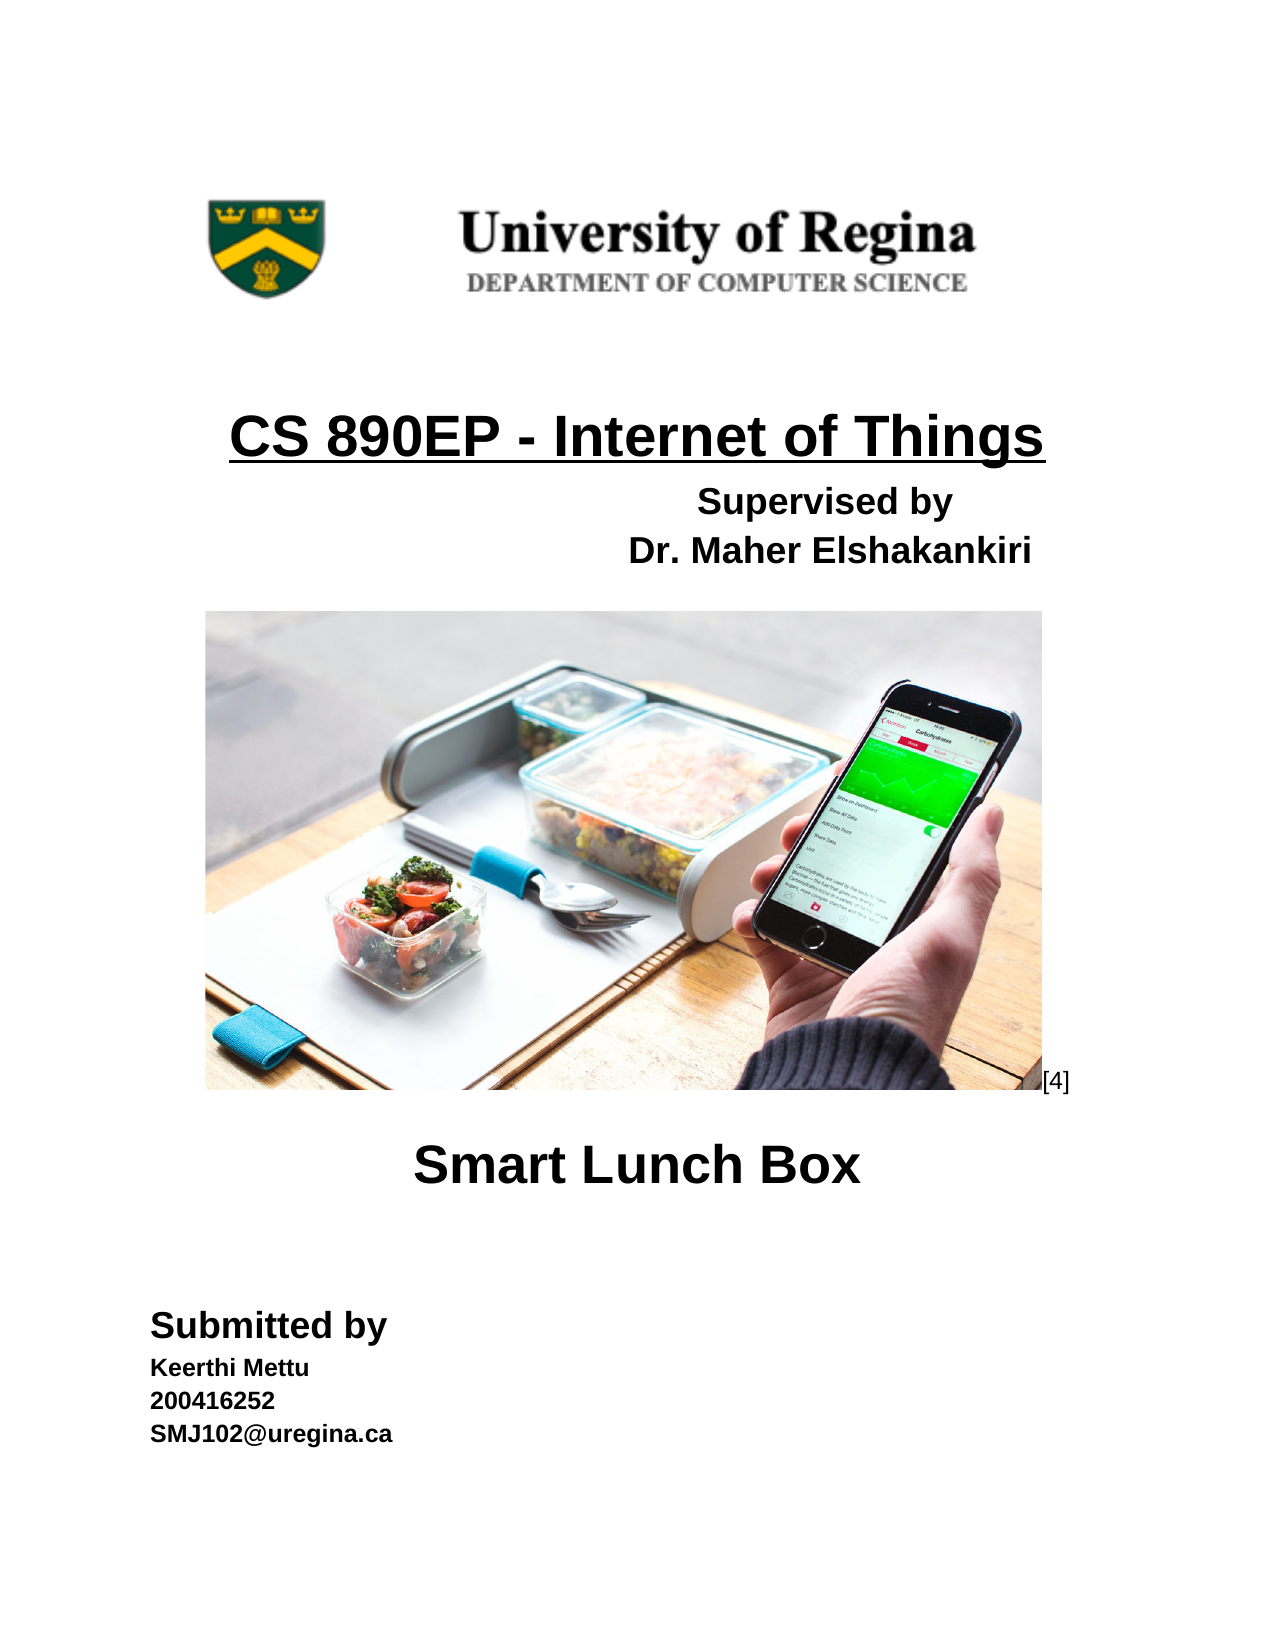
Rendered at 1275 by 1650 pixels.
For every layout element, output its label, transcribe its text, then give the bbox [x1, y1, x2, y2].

text CS 890EP - Internet of Things [150, 402, 1125, 469]
picture [205, 611, 1042, 1090]
text Keerthi Mettu [150, 1353, 1125, 1381]
text SMJ102@uregina.ca [150, 1419, 1125, 1447]
text Dr. Maher Elshakankiri [450, 529, 1125, 572]
picture [150, 150, 1074, 399]
text Supervised by [450, 479, 1125, 522]
text Smart Lunch Box [150, 1132, 1125, 1195]
text Submitted by [150, 1303, 1125, 1346]
text 200416252 [150, 1386, 1125, 1414]
